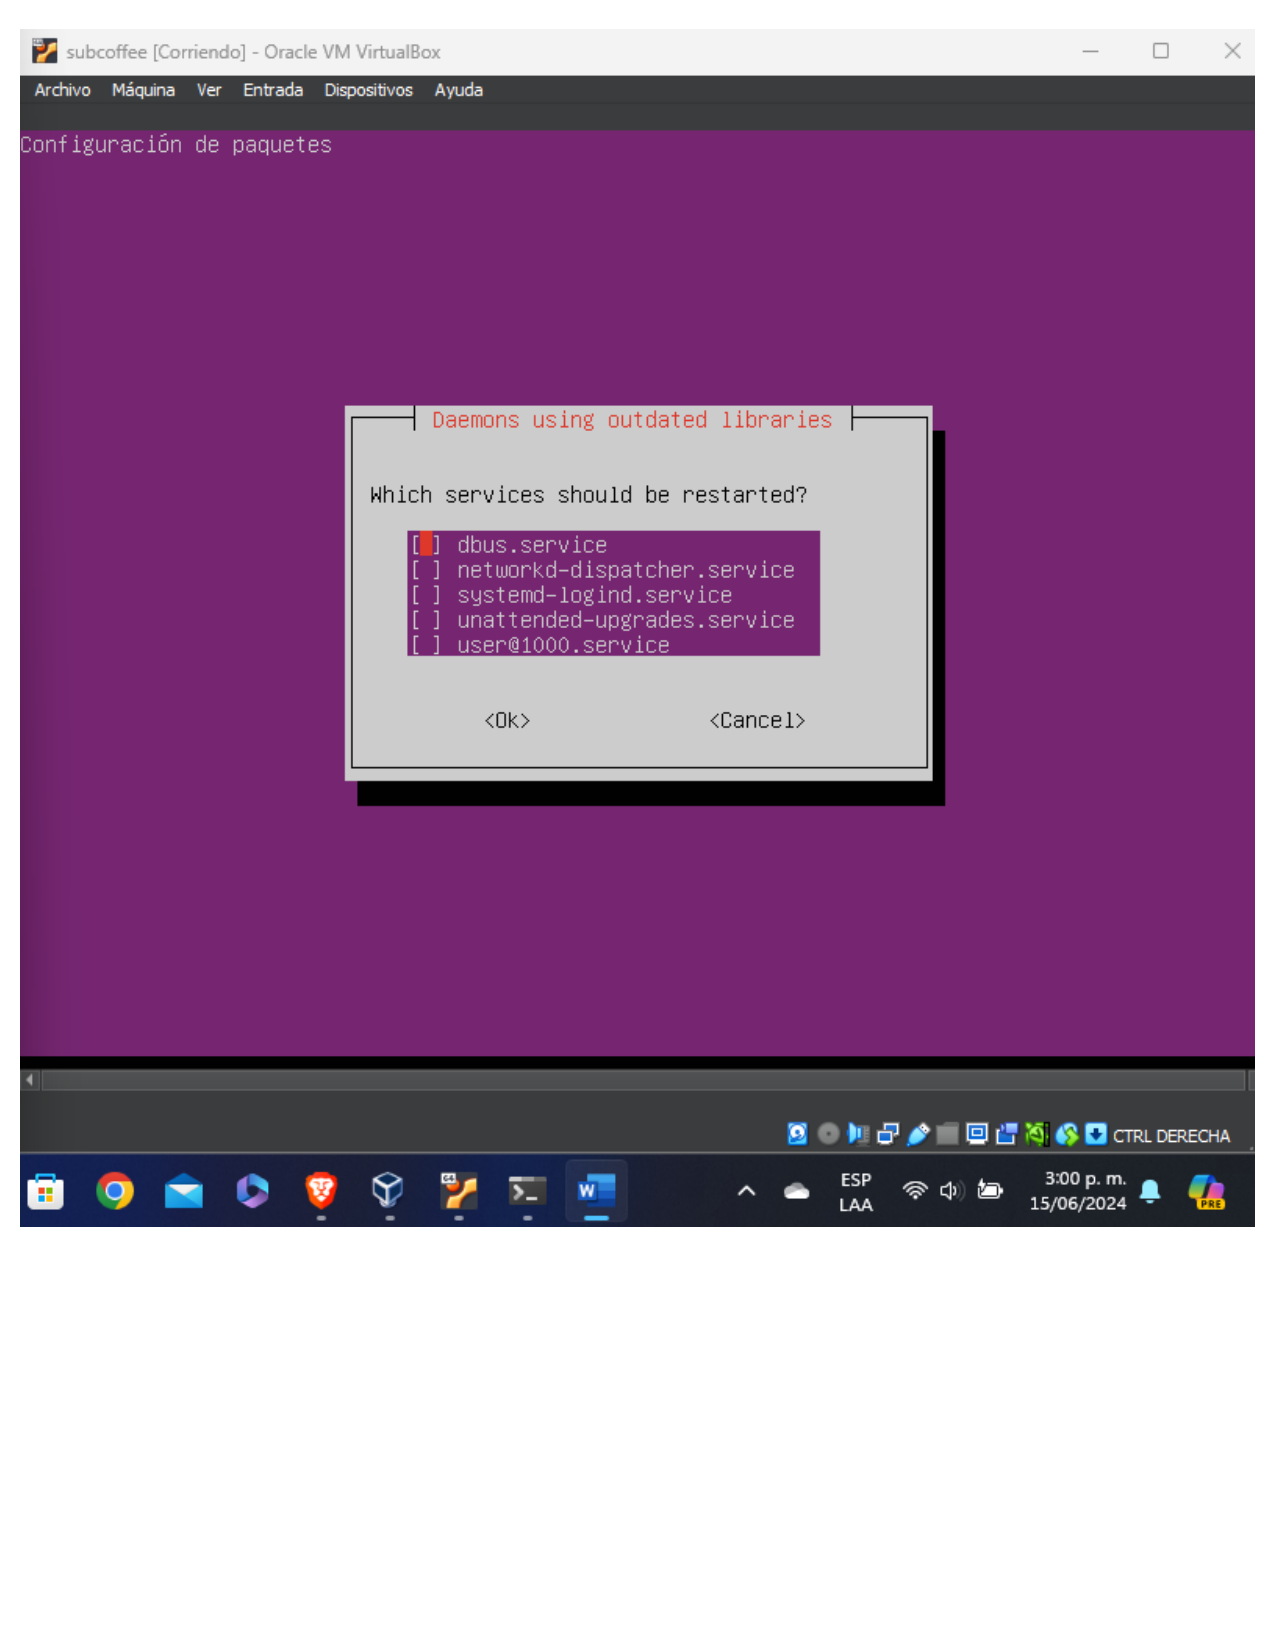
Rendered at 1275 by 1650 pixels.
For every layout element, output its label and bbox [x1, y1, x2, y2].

picture [20, 29, 1255, 1227]
